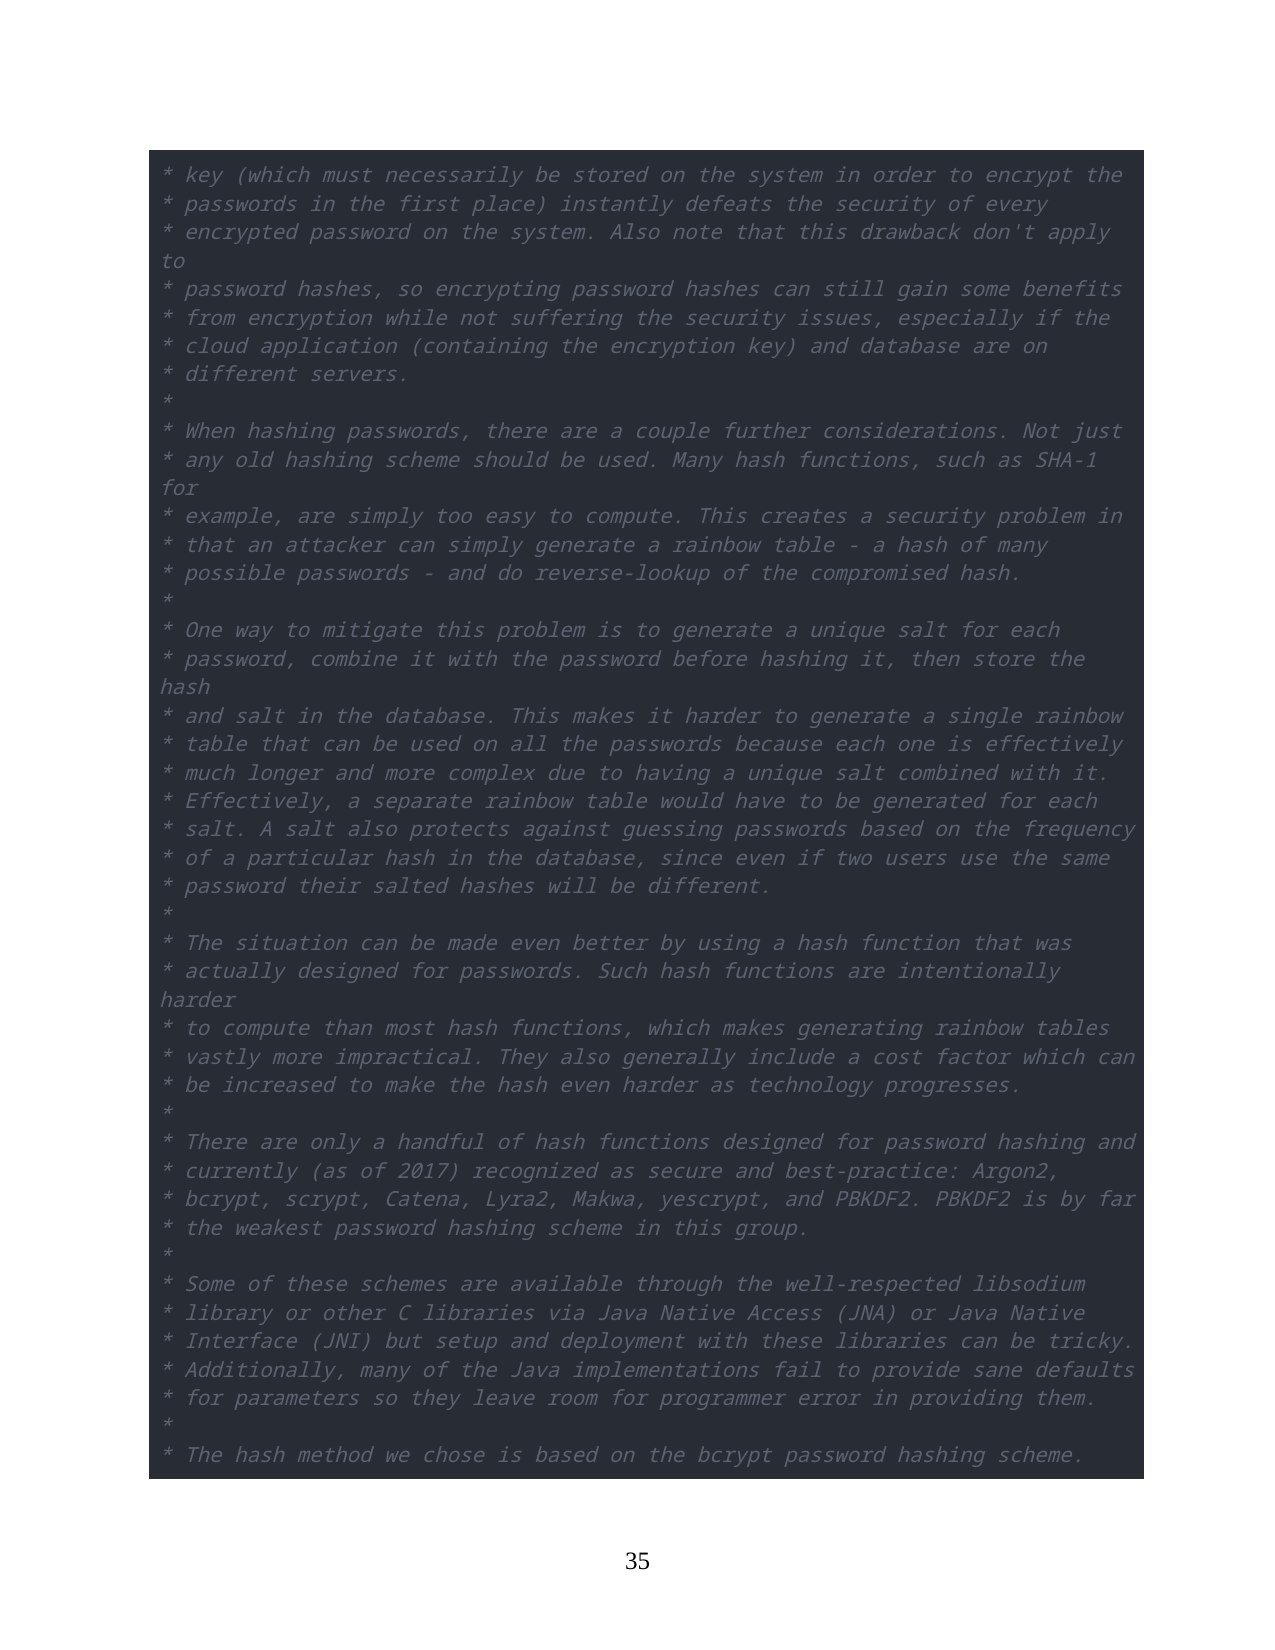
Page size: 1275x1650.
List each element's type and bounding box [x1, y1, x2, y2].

table_header [149, 150, 1144, 1479]
